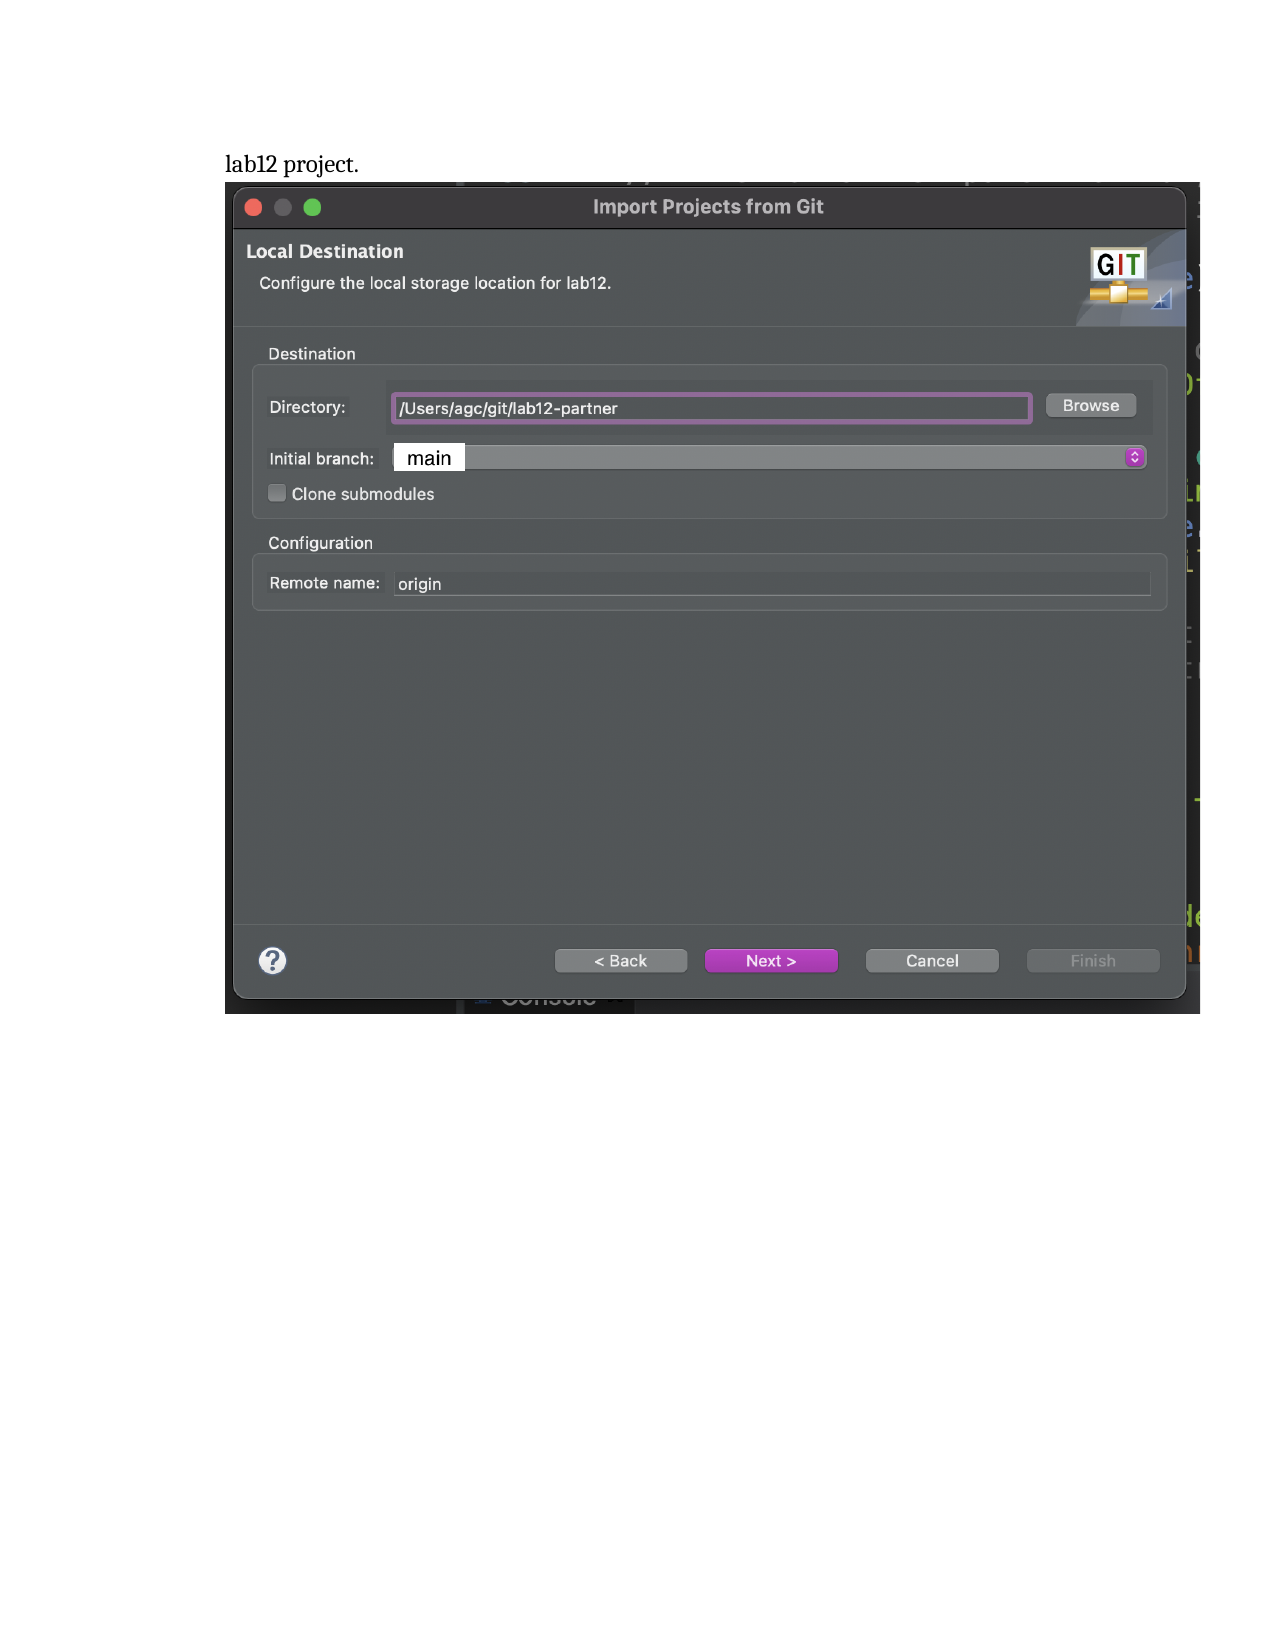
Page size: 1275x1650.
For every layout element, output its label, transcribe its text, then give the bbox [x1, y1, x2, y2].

picture [225, 182, 1200, 1014]
